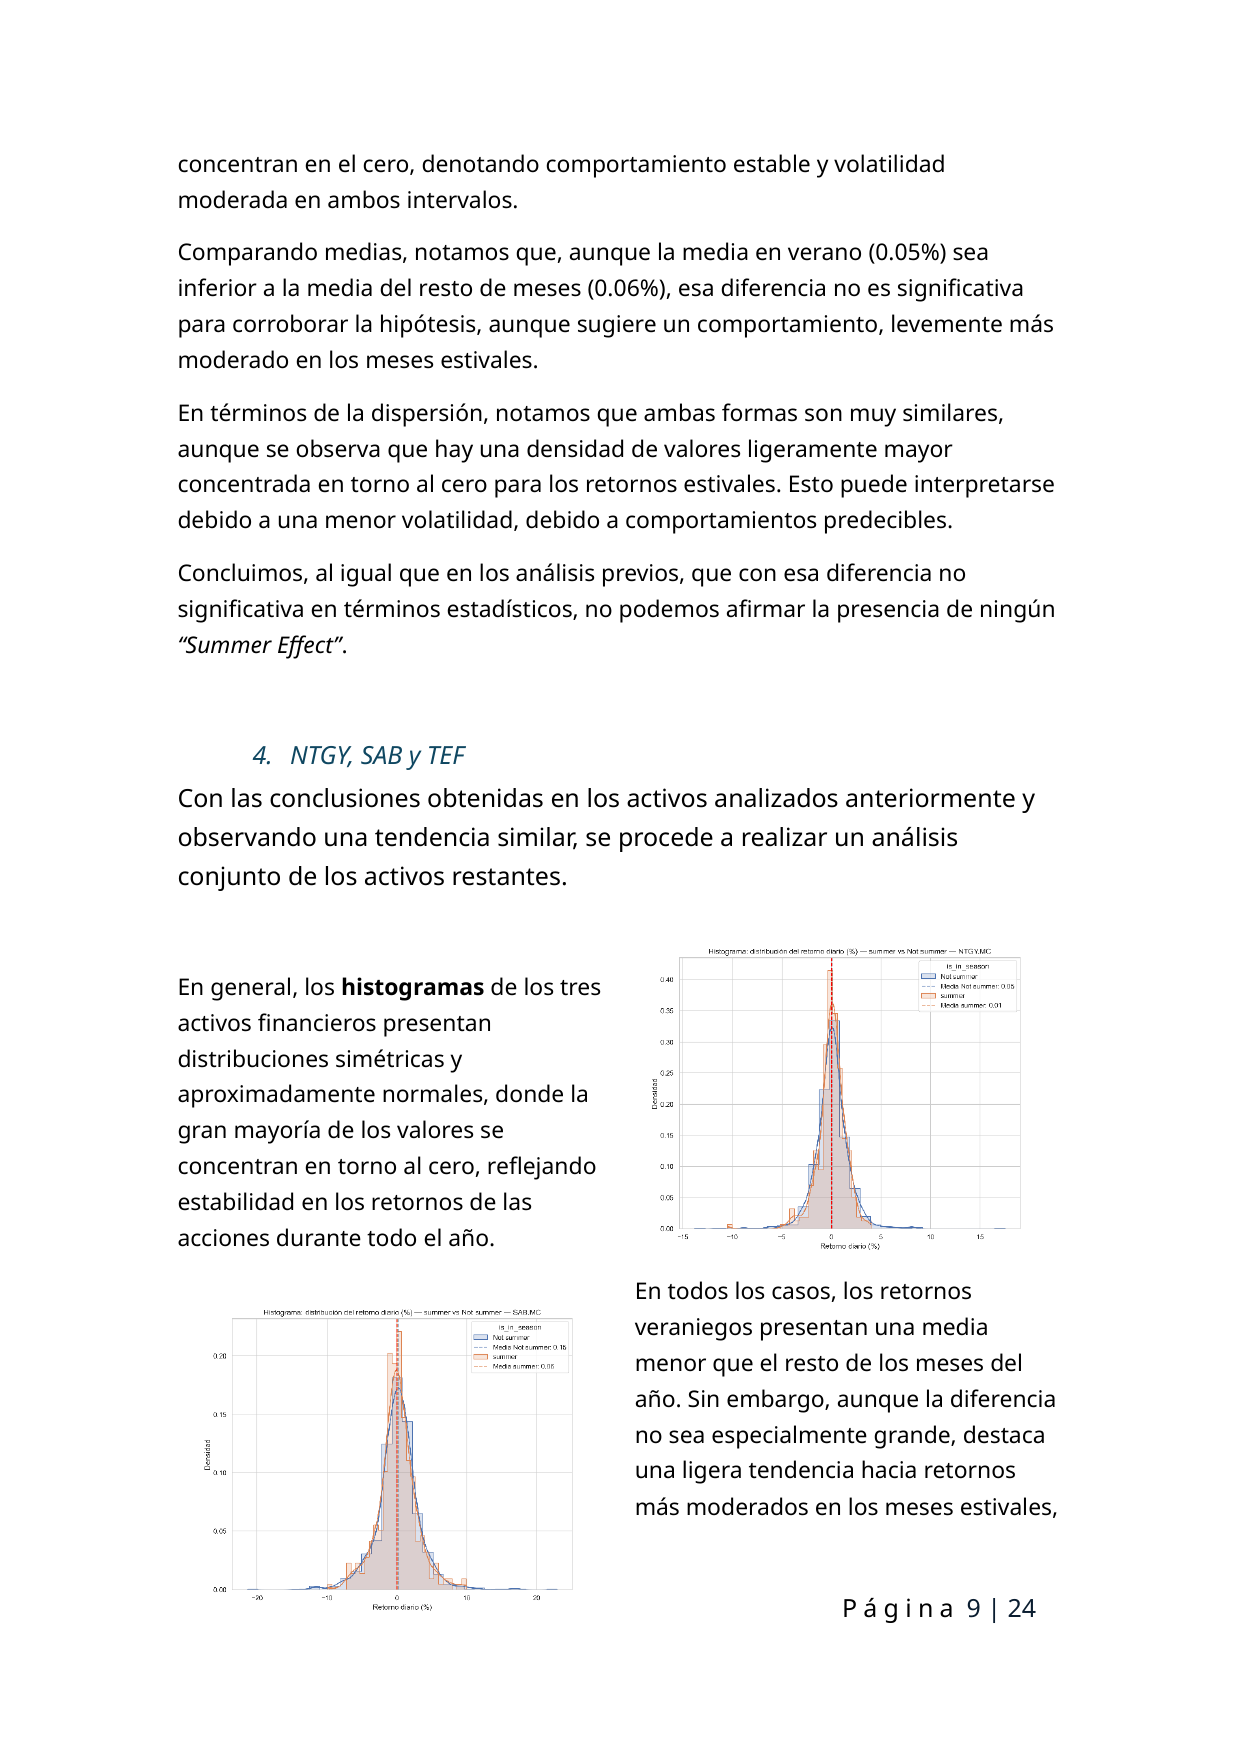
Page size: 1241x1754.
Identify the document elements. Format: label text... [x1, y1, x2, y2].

text Comparando medias, notamos que, aunque la media en verano (0.05%) sea inferior a la media del resto de meses (0.06%), esa diferencia no es significativa para corroborar la hipótesis, aunque sugiere un comportamiento, levemente más moderado en los meses estivales. [177, 236, 1063, 375]
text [177, 148, 1063, 215]
picture [624, 915, 1063, 1267]
subtitle NTGY, SAB y TEF [252, 737, 1063, 771]
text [177, 1275, 1063, 1522]
text Concluimos, al igual que en los análisis previos, que con esa diferencia no significativa en términos estadísticos, no podemos afirmar la presencia de ningún “Summer Effect”. [177, 557, 1063, 660]
text En general, los histogramas de los tres activos financieros presentan distribuciones simétricas y aproximadamente normales, donde la gran mayoría de los valores se concentran en torno al cero, reflejando estabilidad en los retornos de las acciones durante todo el año. [177, 971, 624, 1253]
picture [177, 1276, 616, 1628]
text Con las conclusiones obtenidas en los activos analizados anteriormente y observando una tendencia similar, se procede a realizar un análisis conjunto de los activos restantes. [177, 781, 1063, 893]
text En términos de la dispersión, notamos que ambas formas son muy similares, aunque se observa que hay una densidad de valores ligeramente mayor concentrada en torno al cero para los retornos estivales. Esto puede interpretarse debido a una menor volatilidad, debido a comportamientos predecibles. [177, 397, 1063, 536]
